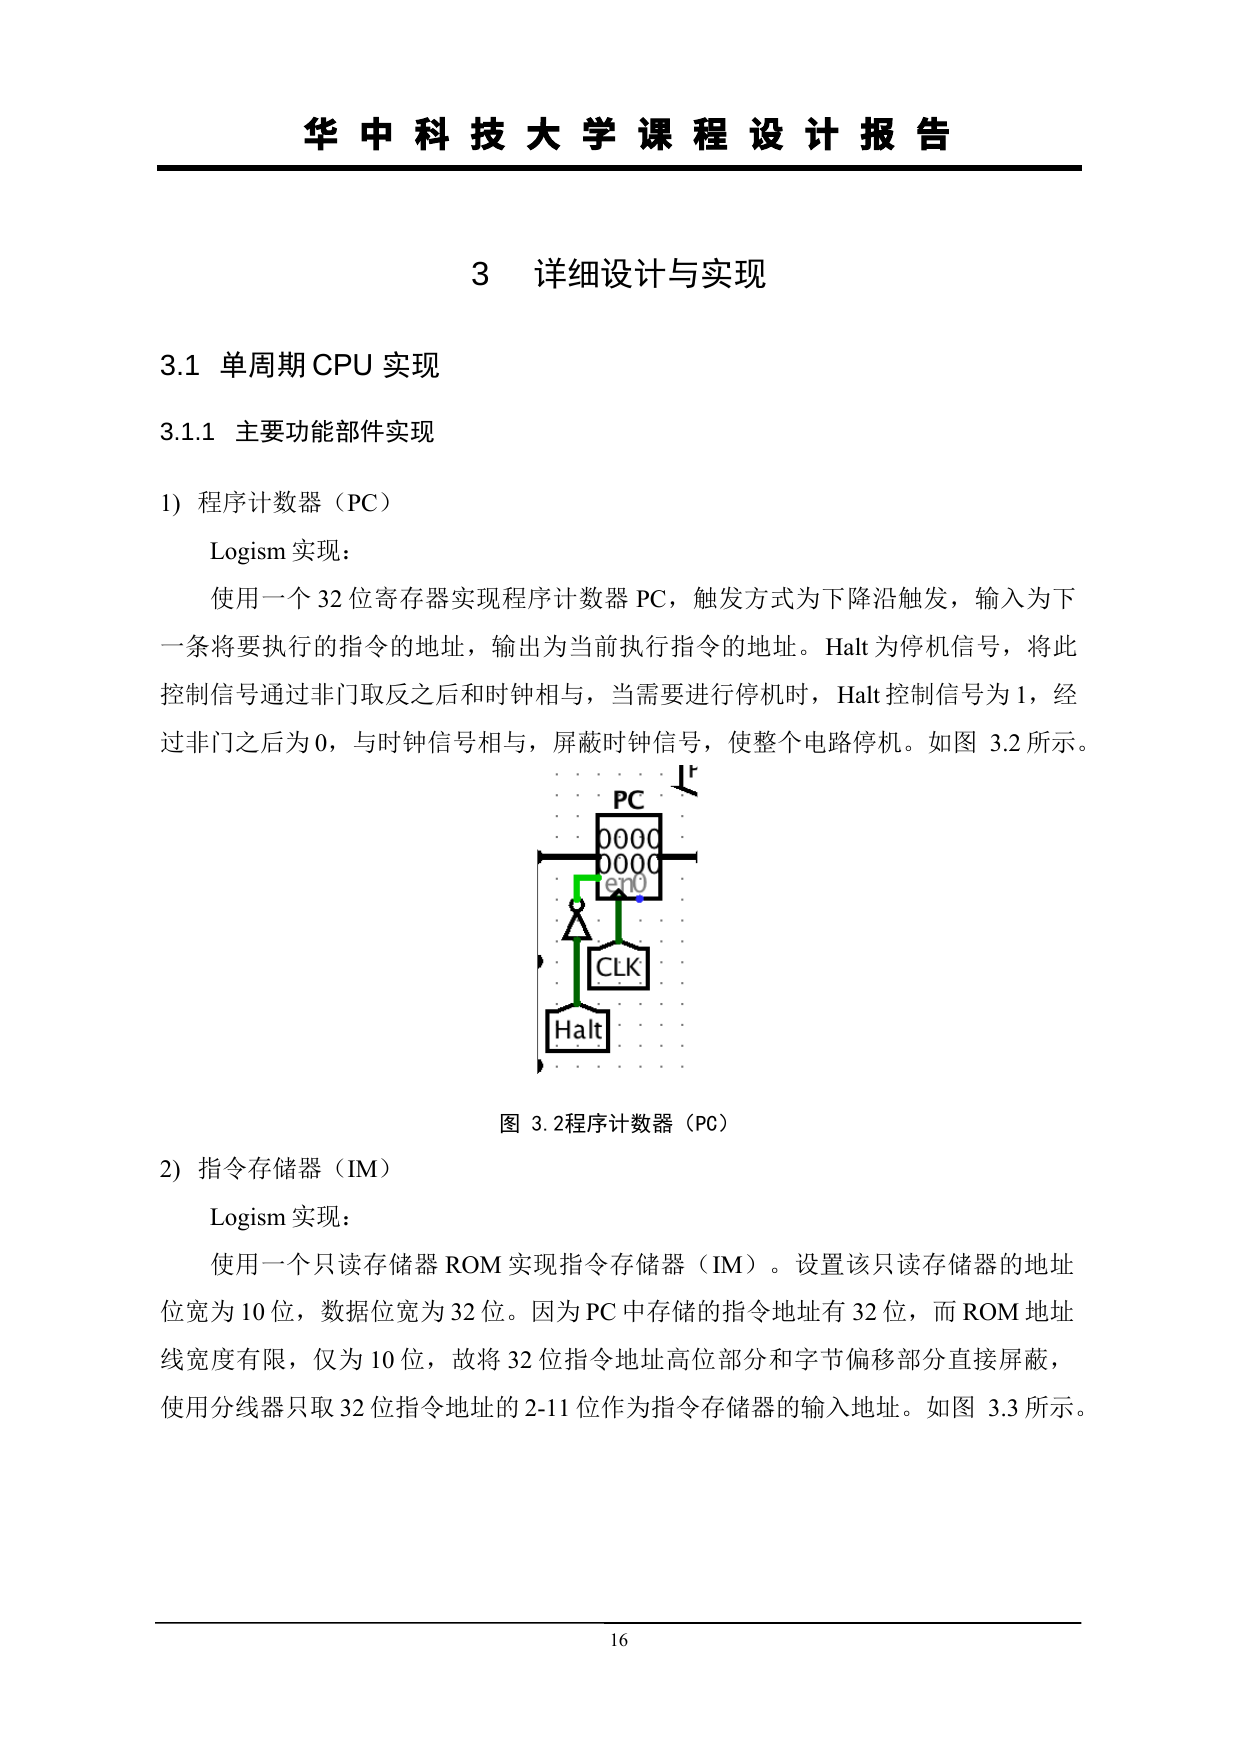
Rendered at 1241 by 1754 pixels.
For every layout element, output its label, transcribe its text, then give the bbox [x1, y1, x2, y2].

picture [537, 765, 698, 1074]
text Logism实现： [159, 526, 1078, 574]
subtitle 详细设计与实现 [159, 248, 1078, 296]
subtitle 单周期CPU 实现 [159, 346, 1053, 382]
subtitle 主要功能部件实现 [159, 407, 1078, 454]
text Logism实现： [159, 1192, 1078, 1239]
list 程序计数器（PC） [159, 478, 1078, 526]
list 指令存储器（IM） [159, 1144, 1078, 1192]
